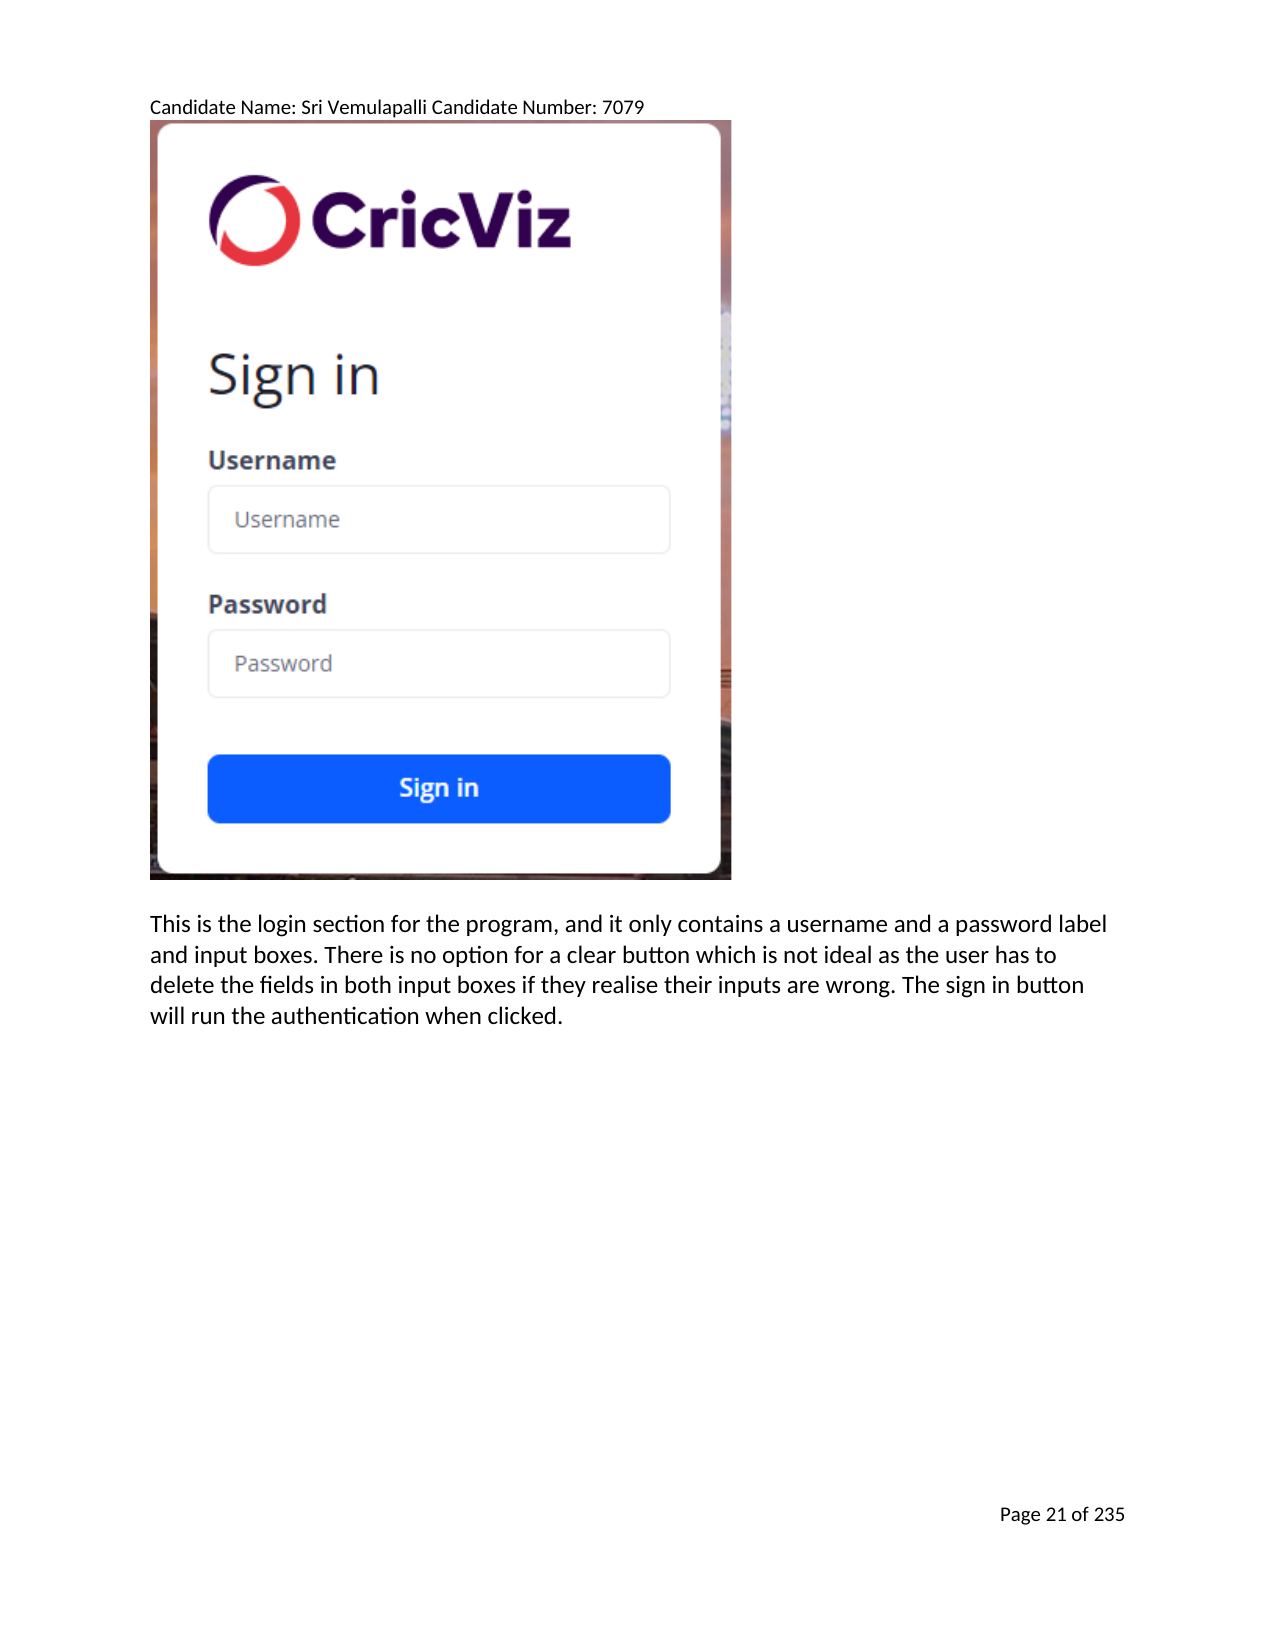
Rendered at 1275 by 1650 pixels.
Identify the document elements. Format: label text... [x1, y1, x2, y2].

text This is the login section for the program, and it only contains a username and a password label and input boxes. There is no option for a clear button which is not ideal as the user has to delete the fields in both input boxes if they realise their inputs are wrong. The sign in button will run the authentication when clicked. [150, 879, 1125, 1030]
picture [150, 120, 732, 880]
